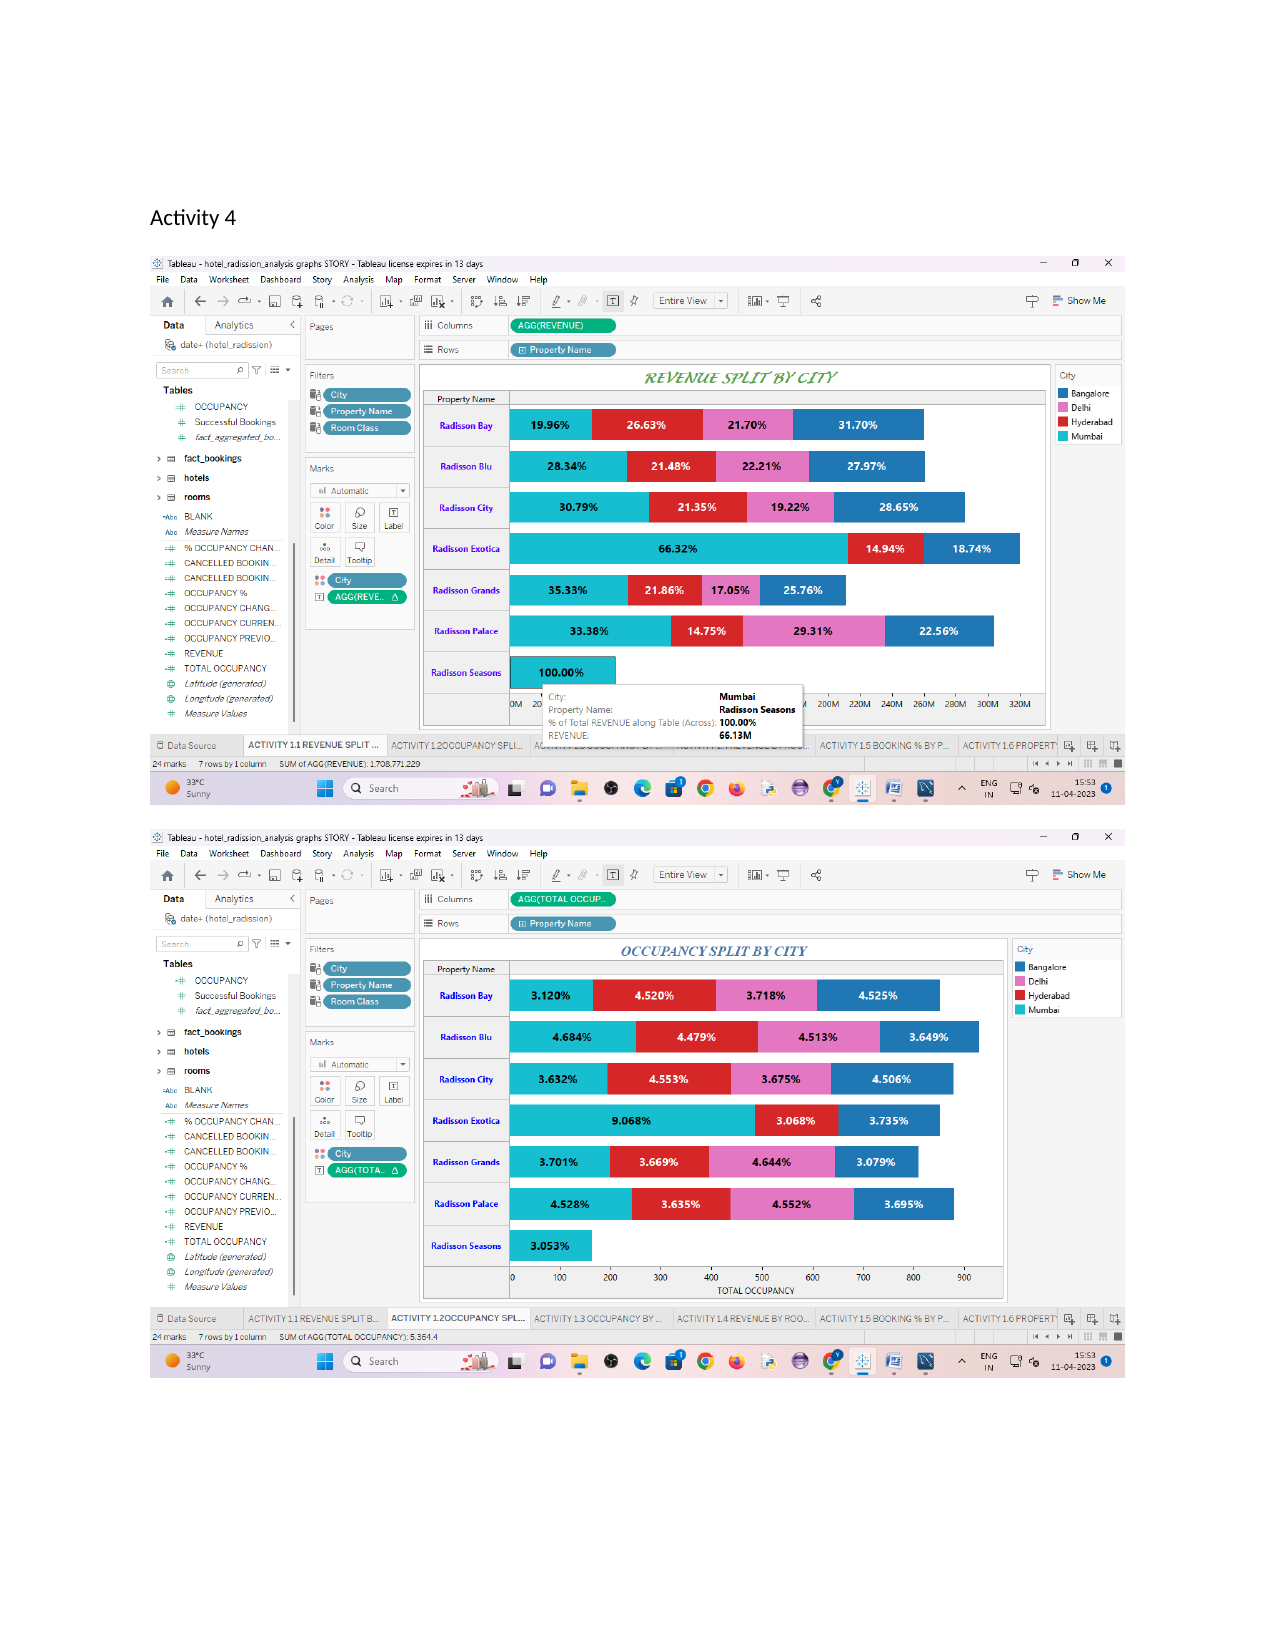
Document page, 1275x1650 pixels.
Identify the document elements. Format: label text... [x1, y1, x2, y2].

text Activity 4 [150, 203, 1125, 231]
picture [150, 829, 1125, 1378]
picture [150, 256, 1125, 805]
